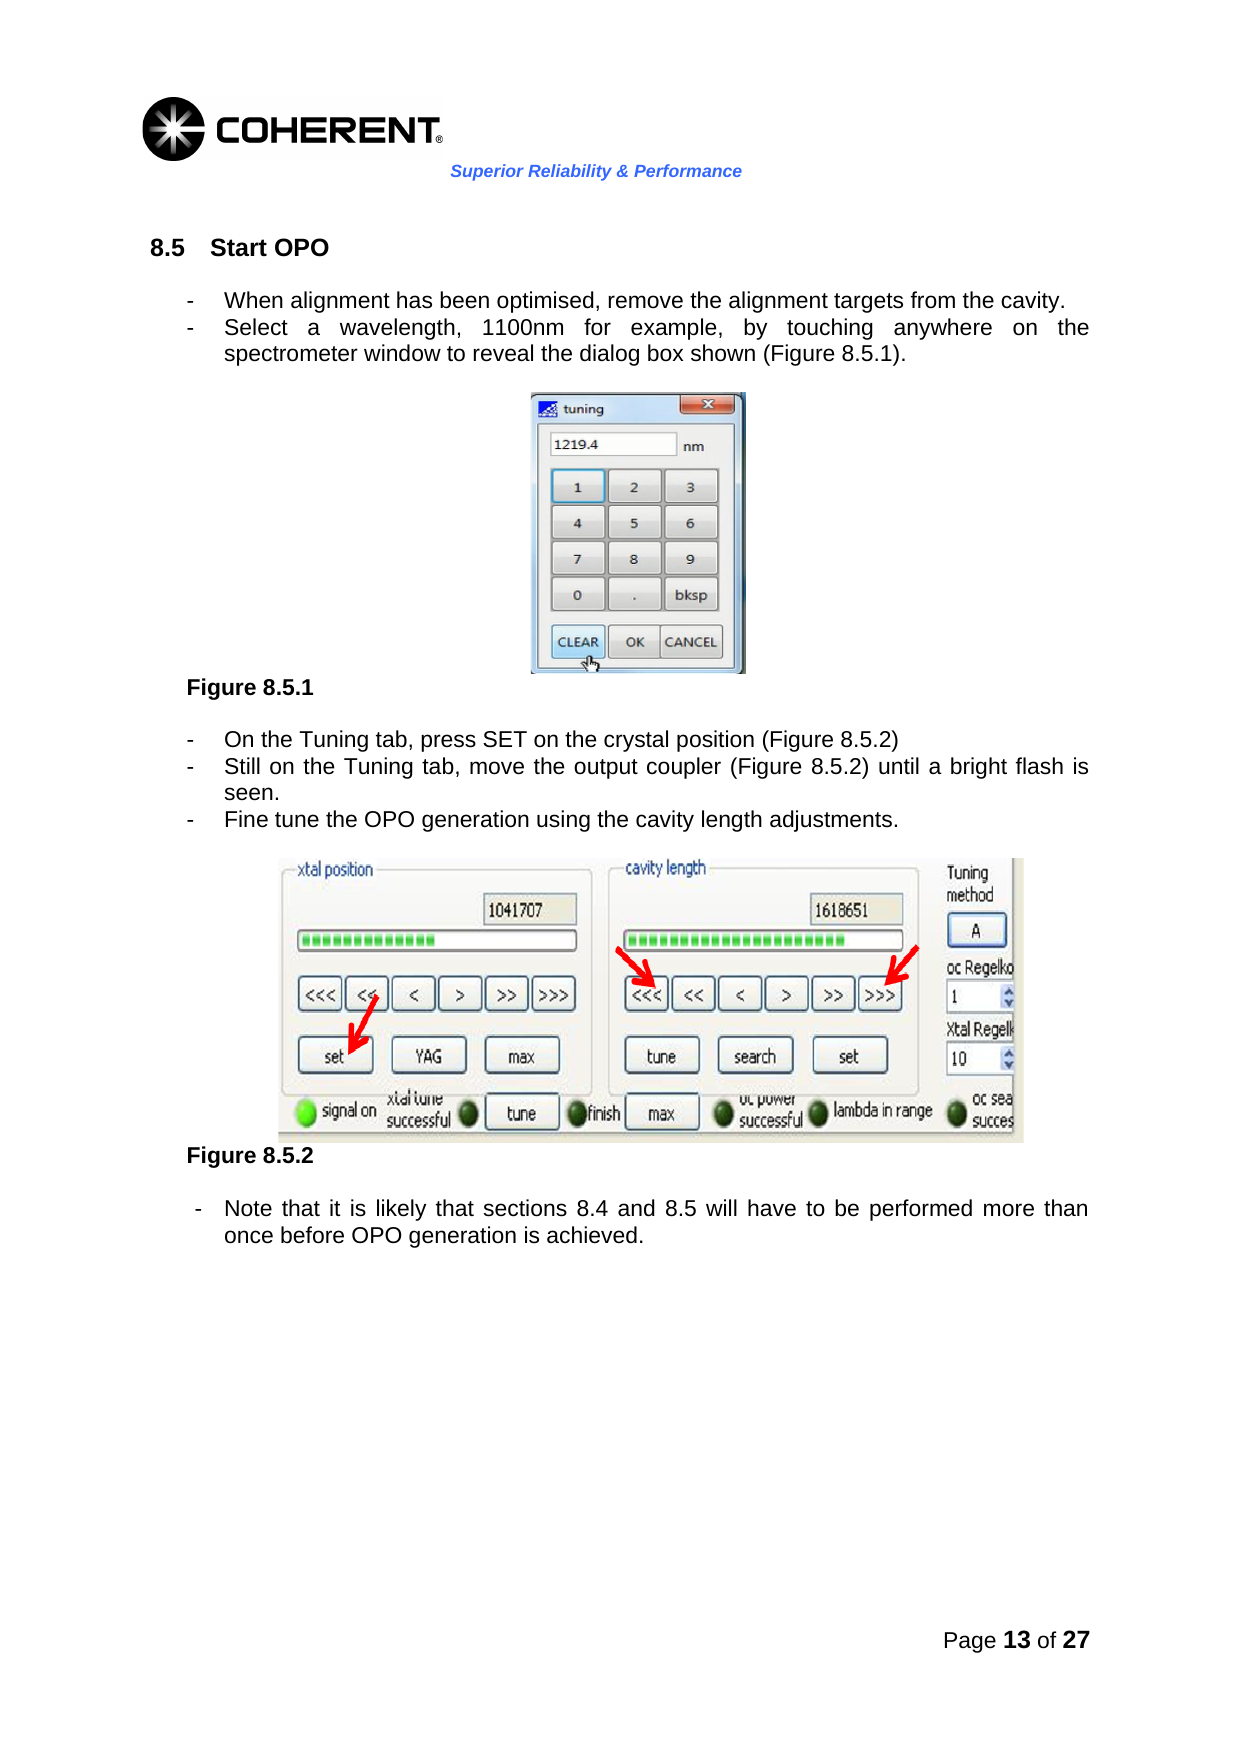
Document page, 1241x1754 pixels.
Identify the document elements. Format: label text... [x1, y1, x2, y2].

text Figure 8.5.2 [150, 1142, 1090, 1169]
subtitle Start OPO [150, 233, 1090, 262]
picture [278, 858, 1024, 1143]
list Select a wavelength, 1100nm for example, by touching anywhere on the spectrometer window to reveal the dialog box shown (Figure 8.5.1). [186, 313, 1090, 366]
text Figure 8.5.1 [186, 674, 1090, 700]
list Still on the Tuning tab, move the output coupler (Figure 8.5.2) until a bright flash is seen. [186, 753, 1090, 806]
list When alignment has been optimised, remove the alignment targets from the cavity. [186, 287, 1090, 313]
picture [142, 97, 443, 161]
list Note that it is likely that sections 8.4 and 8.5 will have to be performed more than once before OPO generation is achieved. [194, 1195, 1090, 1248]
list On the Tuning tab, press SET on the crystal position (Figure 8.5.2) [186, 726, 1090, 753]
list Fine tune the OPO generation using the cavity length adjustments. [186, 806, 1090, 832]
picture [530, 392, 746, 674]
